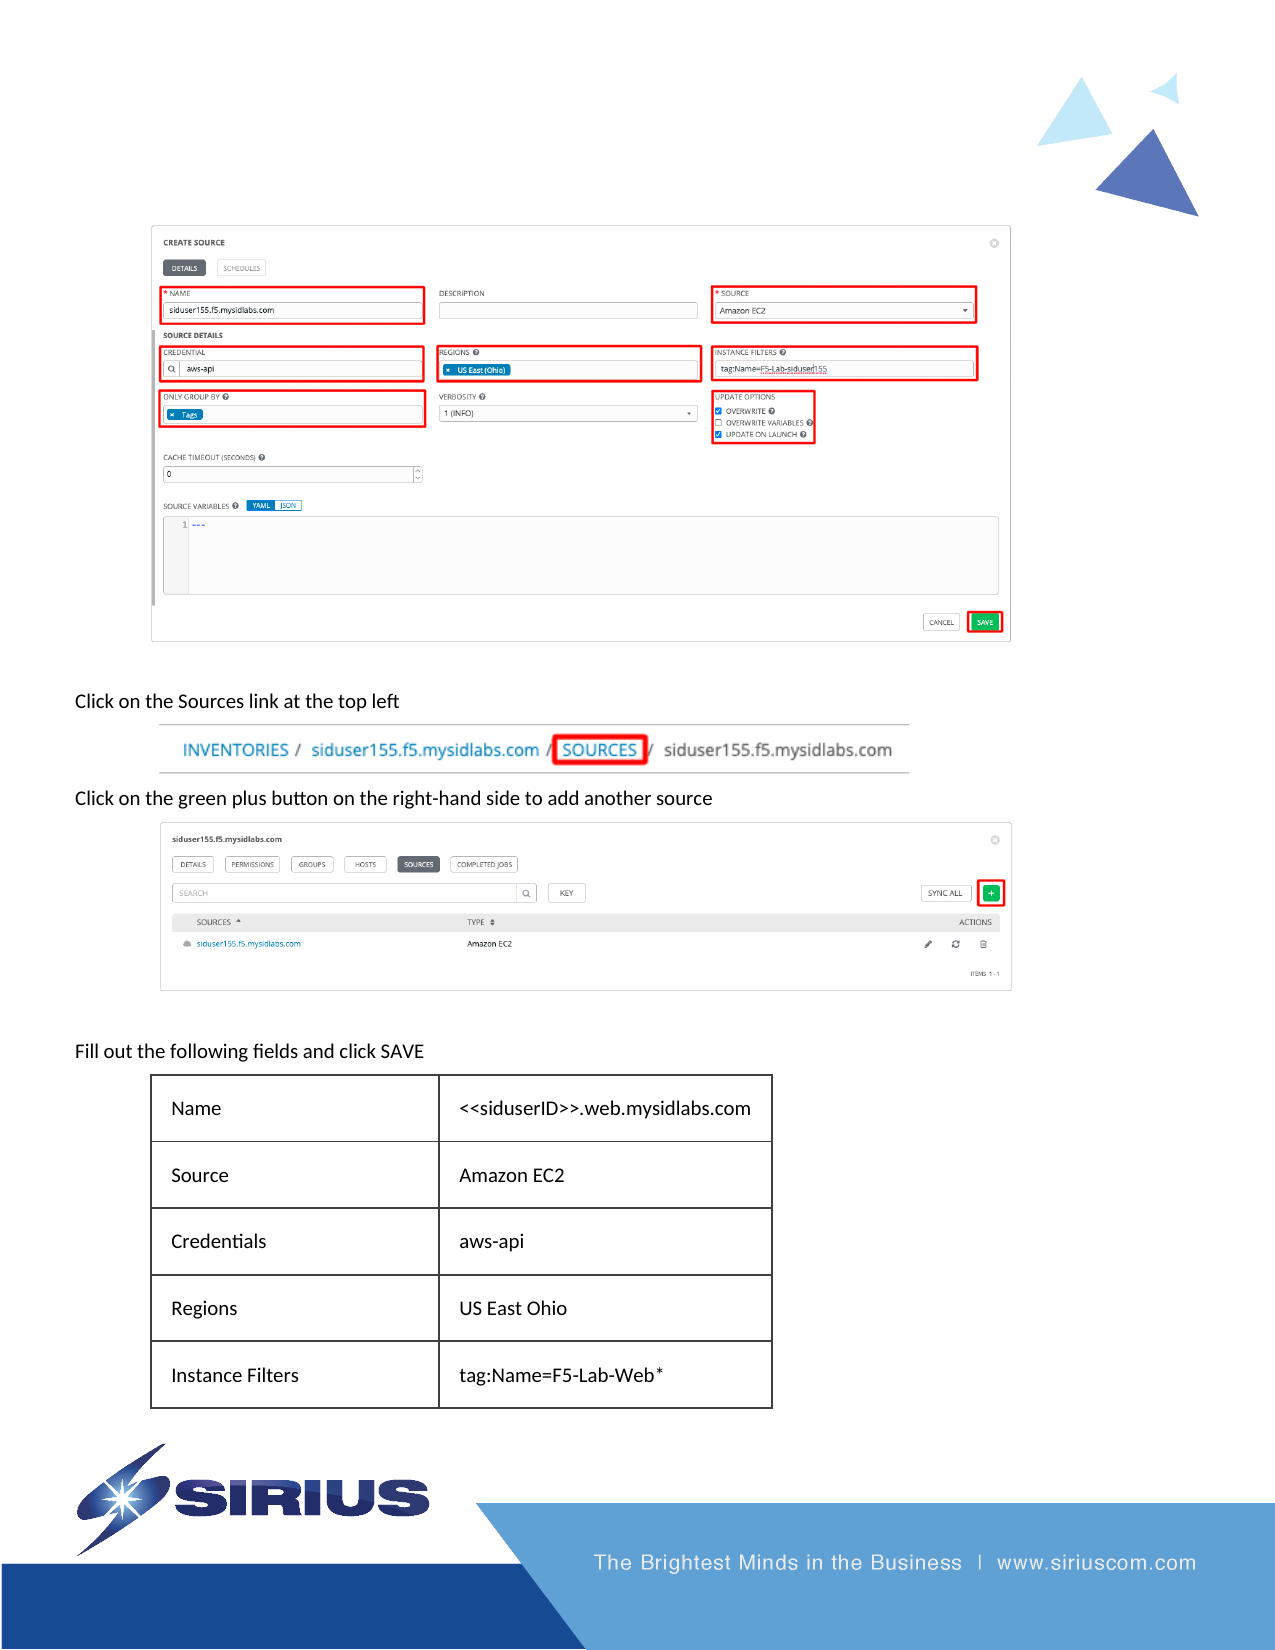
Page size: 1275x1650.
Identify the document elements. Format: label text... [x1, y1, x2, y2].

table_cell Instance Filters [152, 1342, 438, 1407]
table_header Name [152, 1076, 438, 1141]
table_cell Credentials [152, 1209, 438, 1274]
table_header <<siduserID>>.web.mysidlabs.com [440, 1076, 771, 1141]
table_cell Source [152, 1142, 438, 1207]
picture [0, 0, 1275, 1650]
table_cell aws-api [440, 1209, 771, 1274]
table_cell tag:Name=F5-Lab-Web* [440, 1342, 771, 1407]
text Click on the green plus button on the right-hand side to add another source [75, 785, 1200, 811]
text Click on the Sources link at the top left [75, 688, 1200, 714]
table_cell Regions [152, 1276, 438, 1340]
table_cell Amazon EC2 [440, 1142, 771, 1207]
text Fill out the following fields and click SAVE [75, 1038, 1200, 1064]
table_cell US East Ohio [440, 1276, 771, 1340]
